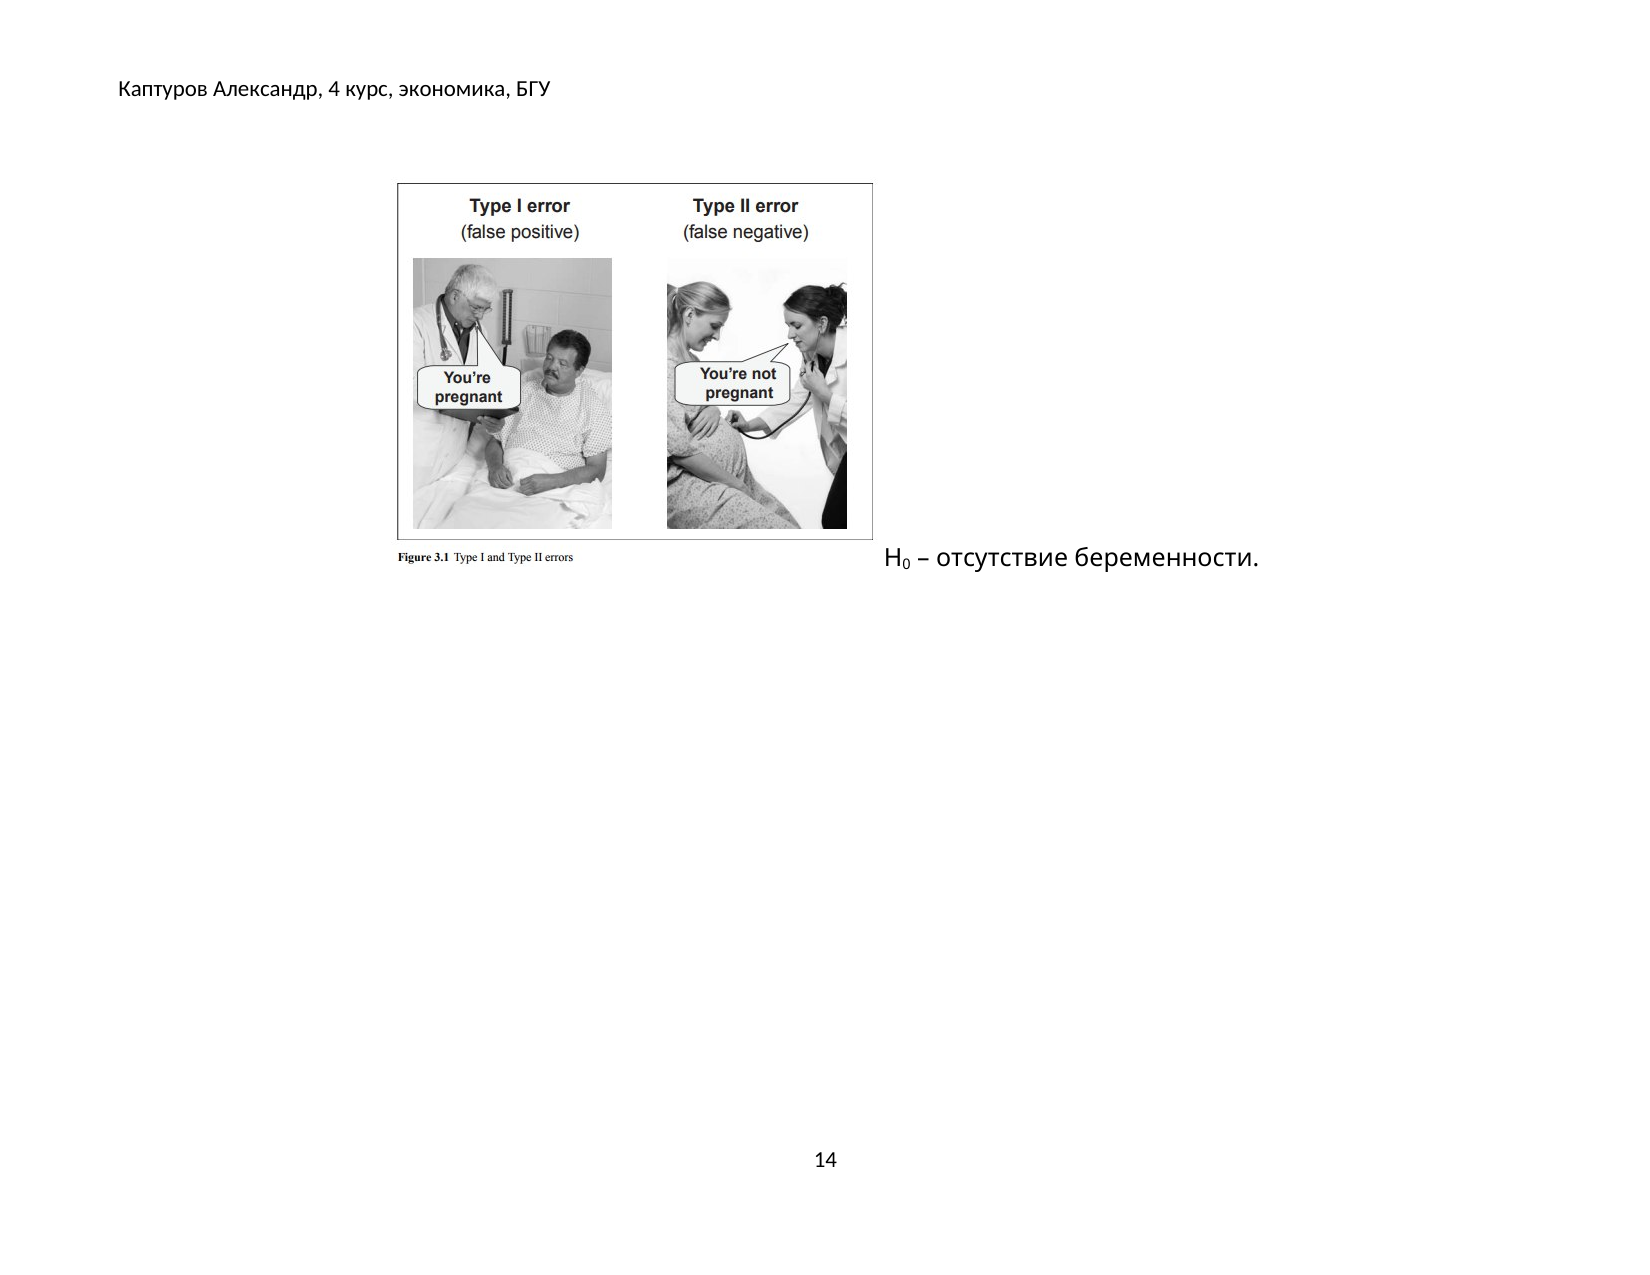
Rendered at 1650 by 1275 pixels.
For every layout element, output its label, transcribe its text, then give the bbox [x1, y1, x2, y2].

picture [390, 177, 884, 567]
